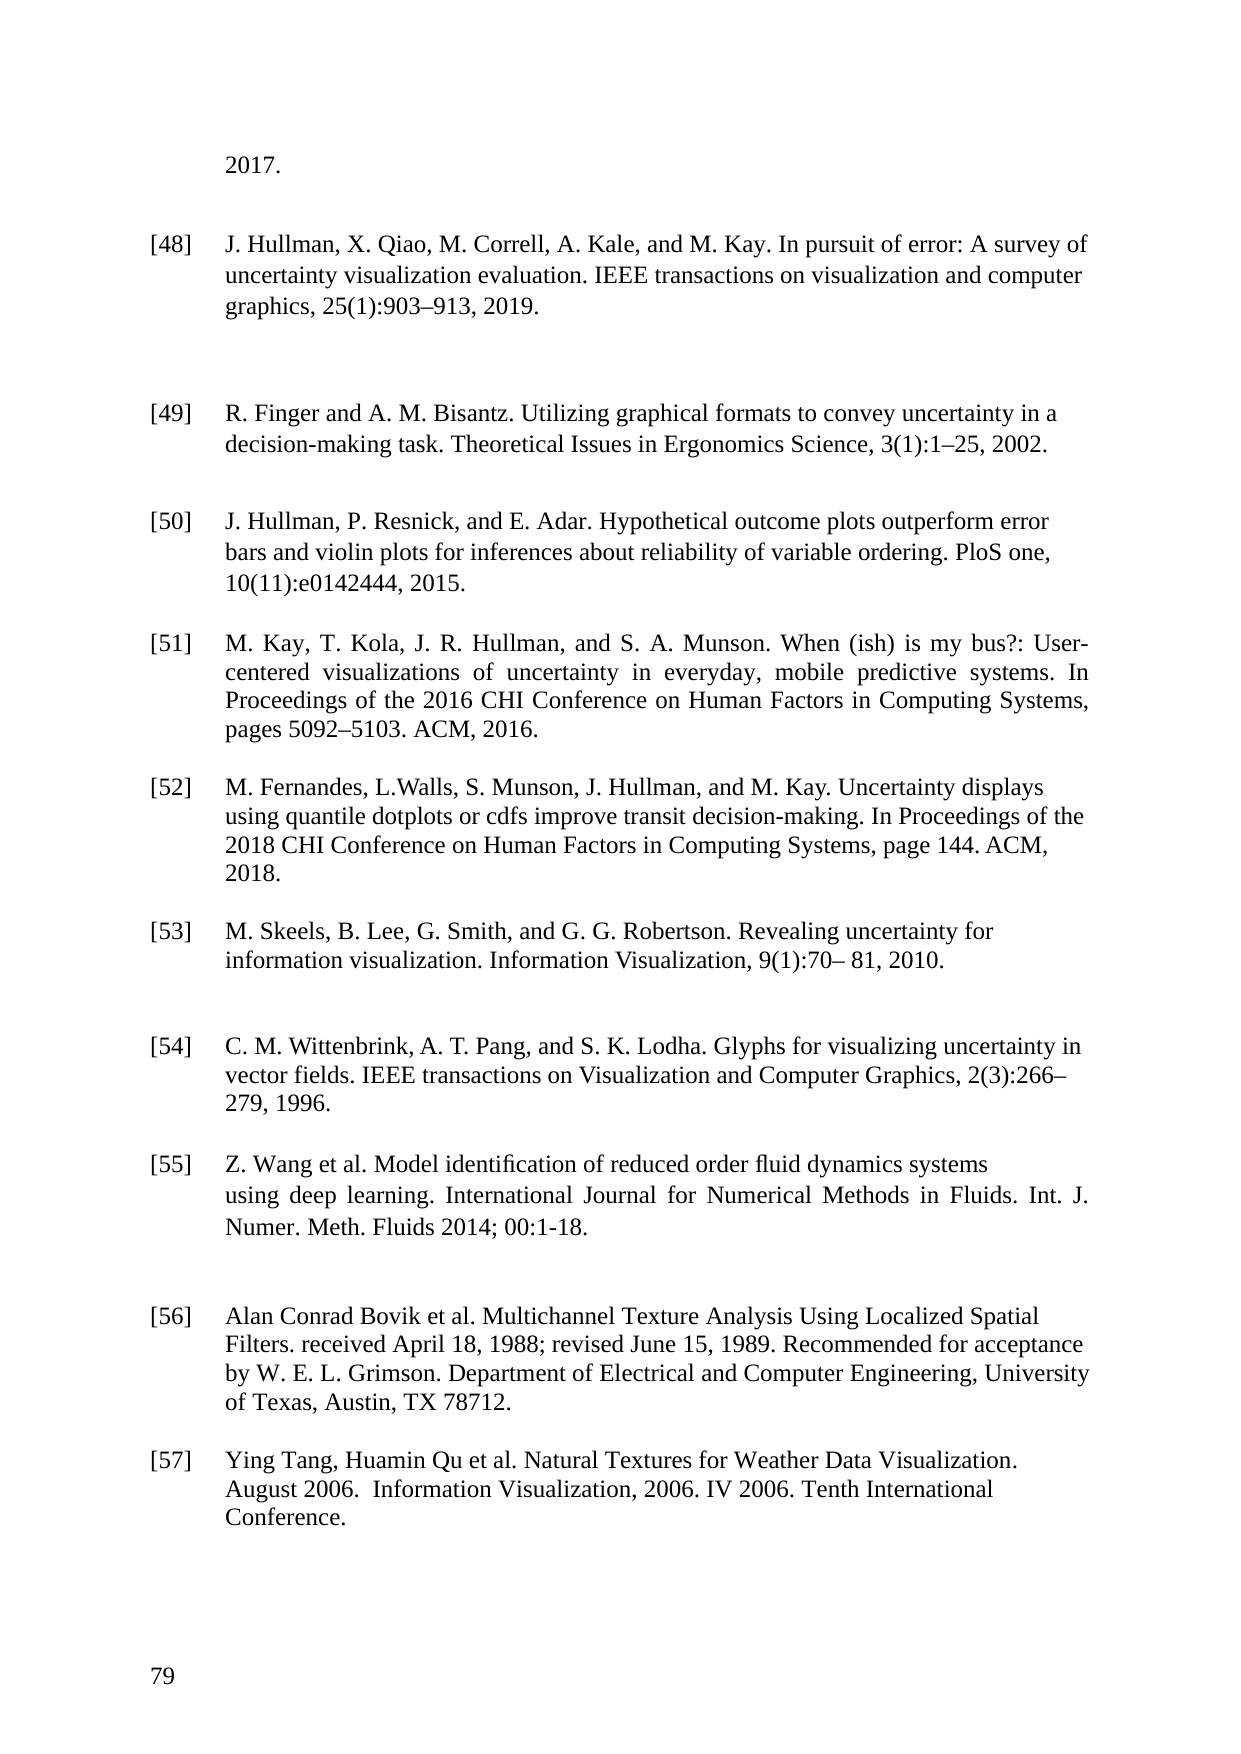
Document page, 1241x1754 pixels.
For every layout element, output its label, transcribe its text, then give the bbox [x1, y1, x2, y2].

text [50] J. Hullman, P. Resnick, and E. Adar. Hypothetical outcome plots outperform error bars and violin plots for inferences about reliability of variable ordering. PloS one, 10(11):e0142444, 2015. [150, 506, 1090, 597]
subtitle [53] M. Skeels, B. Lee, G. Smith, and G. G. Robertson. Revealing uncertainty for information visualization. Information Visualization, 9(1):70– 81, 2010. [150, 916, 1090, 1031]
text [56] Alan Conrad Bovik et al. Multichannel Texture Analysis Using Localized Spatial Filters. received April 18, 1988; revised June 15, 1989. Recommended for acceptance by W. E. L. Grimson. Department of Electrical and Computer Engineering, University of Texas, Austin, TX 78712. [150, 1301, 1090, 1416]
subtitle [52] M. Fernandes, L.Walls, S. Munson, J. Hullman, and M. Kay. Uncertainty displays using quantile dotplots or cdfs improve transit decision-making. In Proceedings of the 2018 CHI Conference on Human Factors in Computing Systems, page 144. ACM, 2018. [150, 772, 1090, 887]
subtitle [54] C. M. Wittenbrink, A. T. Pang, and S. K. Lodha. Glyphs for visualizing uncertainty in vector fields. IEEE transactions on Visualization and Computer Graphics, 2(3):266–279, 1996. [150, 1031, 1090, 1117]
text [57] Ying Tang, Huamin Qu et al. Natural Textures for Weather Data Visualization. August 2006. Information Visualization, 2006. IV 2006. Tenth International Conference. [150, 1445, 1090, 1531]
text [49] R. Finger and A. M. Bisantz. Utilizing graphical formats to convey uncertainty in a decision-making task. Theoretical Issues in Ergonomics Science, 3(1):1–25, 2002. [150, 398, 1090, 458]
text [150, 150, 1090, 210]
text using deep learning. International Journal for Numerical Methods in Fluids. Int. J. Numer. [225, 1180, 1090, 1243]
text [48] J. Hullman, X. Qiao, M. Correll, A. Kale, and M. Kay. In pursuit of error: A survey of uncertainty visualization evaluation. IEEE transactions on visualization and computer graphics, 25(1):903–913, 2019. [150, 229, 1090, 351]
text [55] Z. Wang et al. Model identiﬁcation of reduced order [150, 1146, 1090, 1180]
text [51] M. Kay, T. Kola, J. R. Hullman, and S. A. Munson. When (ish) is my bus?: User-centered visualizations of uncertainty in everyday, mobile predictive systems. In Proceedings of the 2016 CHI Conference on Human Factors in Computing Systems, pages 5092–5103. ACM, 2016. [150, 628, 1090, 743]
